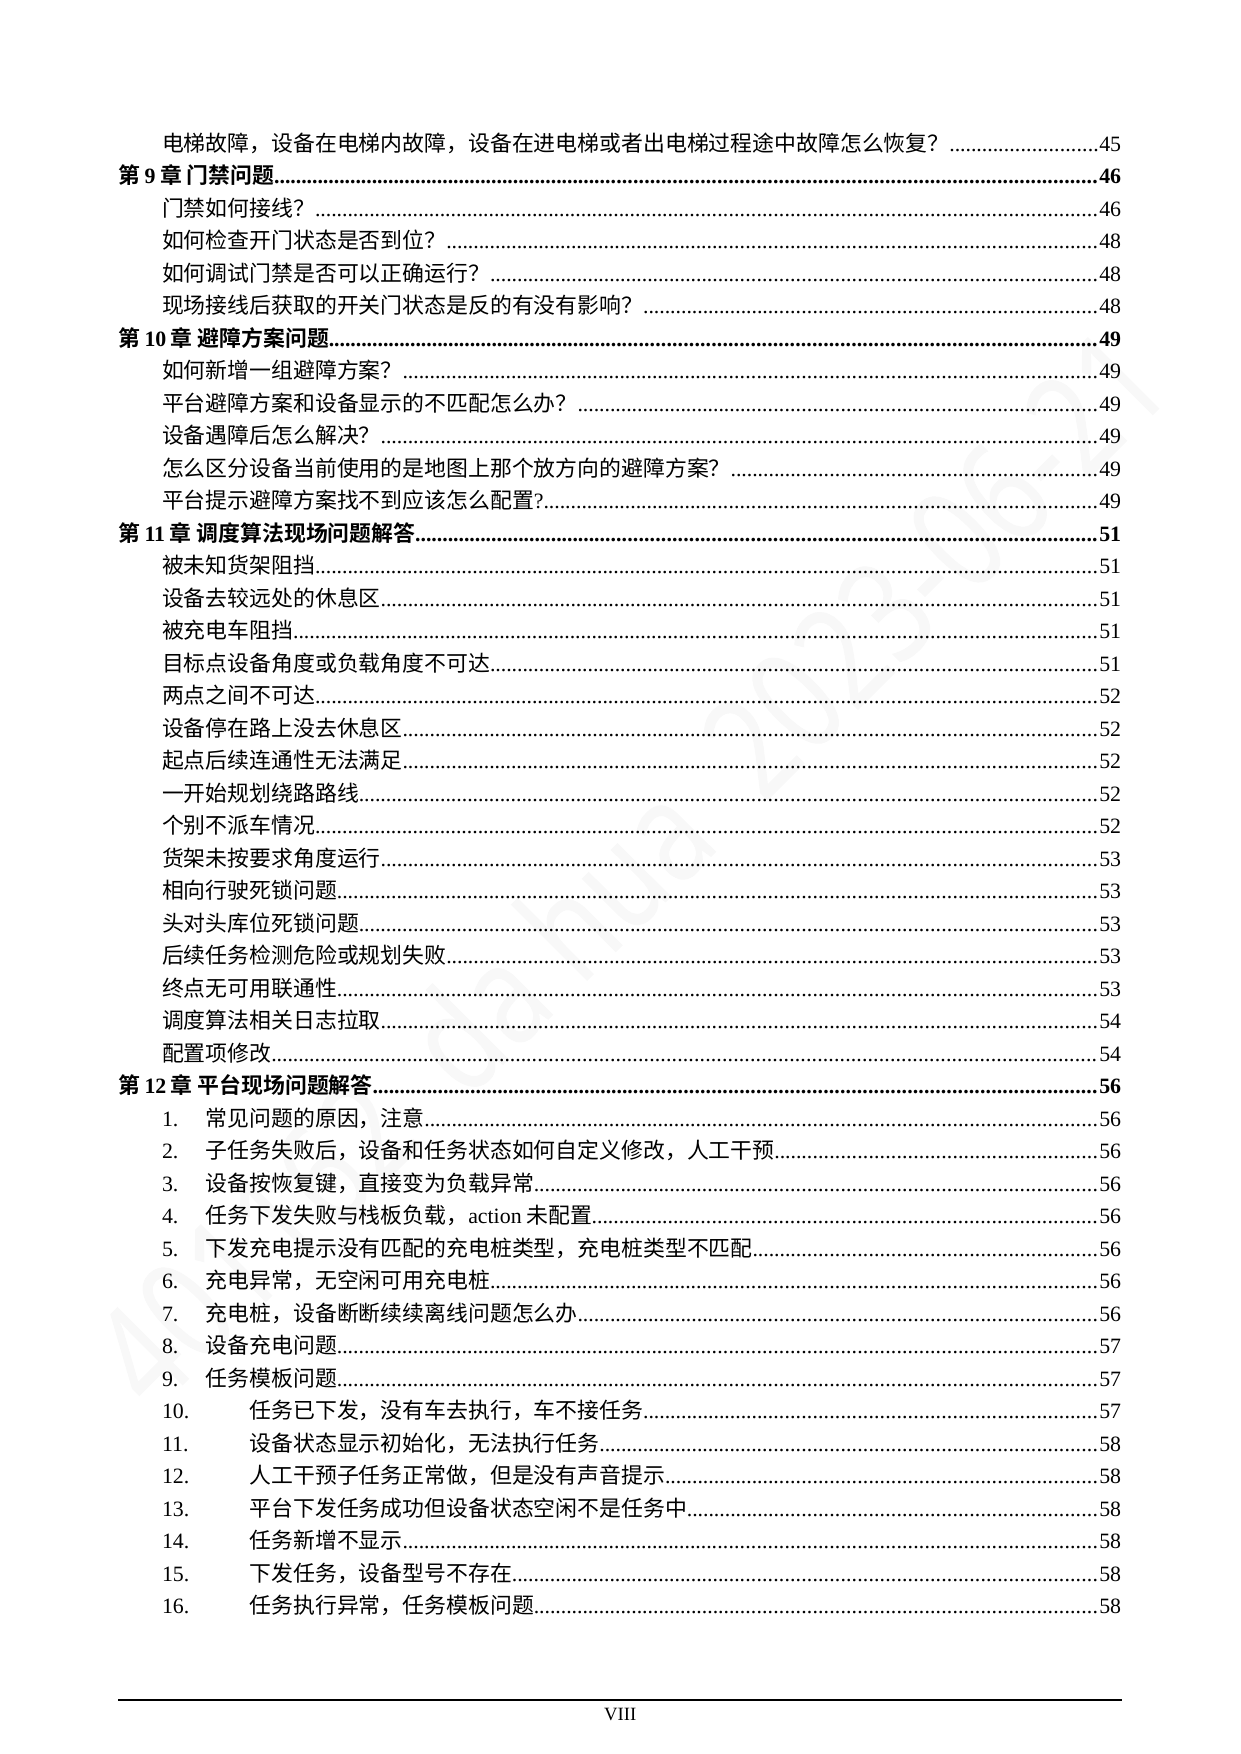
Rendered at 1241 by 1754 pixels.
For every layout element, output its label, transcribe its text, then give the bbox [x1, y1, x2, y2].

text 13. 平台下发任务成功但设备状态空闲不是任务中 58 [162, 1491, 1122, 1523]
text 7. 充电桩，设备断断续续离线问题怎么办 56 [162, 1296, 1122, 1328]
text 第12章 平台现场问题解答 56 [118, 1068, 1122, 1101]
text 16. 任务执行异常，任务模板问题 58 [162, 1588, 1122, 1621]
text 一开始规划绕路路线 52 [162, 776, 1122, 808]
text 被充电车阻挡 51 [162, 613, 1122, 646]
text 门禁如何接线？ 46 [162, 191, 1122, 223]
text 3. 设备按恢复键，直接变为负载异常 56 [162, 1166, 1122, 1198]
text 目标点设备角度或负载角度不可达 51 [162, 646, 1122, 678]
text 6. 充电异常，无空闲可用充电桩 56 [162, 1263, 1122, 1296]
text 如何调试门禁是否可以正确运行？ 48 [162, 256, 1122, 288]
text 终点无可用联通性 53 [162, 971, 1122, 1003]
text 相向行驶死锁问题 53 [162, 873, 1122, 906]
text 调度算法相关日志拉取 54 [162, 1003, 1122, 1036]
text 2. 子任务失败后，设备和任务状态如何自定义修改，人工干预 56 [162, 1133, 1122, 1166]
text 起点后续连通性无法满足 52 [162, 743, 1122, 776]
text 第10章 避障方案问题 49 [118, 321, 1122, 353]
text 1. 常见问题的原因，注意 56 [162, 1101, 1122, 1133]
text 电梯故障，设备在电梯内故障，设备在进电梯或者出电梯过程途中故障怎么恢复？ 45 [162, 126, 1122, 158]
text 平台避障方案和设备显示的不匹配怎么办？ 49 [162, 386, 1122, 418]
text 12. 人工干预子任务正常做，但是没有声音提示 58 [162, 1458, 1122, 1491]
text 现场接线后获取的开关门状态是反的有没有影响？ 48 [162, 288, 1122, 321]
text 11. 设备状态显示初始化，无法执行任务 58 [162, 1426, 1122, 1458]
text 9. 任务模板问题 57 [162, 1361, 1122, 1393]
text 4. 任务下发失败与栈板负载，action未配置 56 [162, 1198, 1122, 1231]
text 5. 下发充电提示没有匹配的充电桩类型，充电桩类型不匹配 56 [162, 1231, 1122, 1263]
text 个别不派车情况 52 [162, 808, 1122, 841]
text 设备去较远处的休息区 51 [162, 581, 1122, 613]
text 两点之间不可达 52 [162, 678, 1122, 711]
text 8. 设备充电问题 57 [162, 1328, 1122, 1361]
text 设备停在路上没去休息区 52 [162, 711, 1122, 743]
text 被未知货架阻挡 51 [162, 548, 1122, 581]
text 怎么区分设备当前使用的是地图上那个放方向的避障方案？ 49 [162, 451, 1122, 483]
text 货架未按要求角度运行 53 [162, 841, 1122, 873]
text 第9章 门禁问题 46 [118, 158, 1122, 191]
text 配置项修改 54 [162, 1036, 1122, 1068]
text 后续任务检测危险或规划失败 53 [162, 938, 1122, 971]
text 平台提示避障方案找不到应该怎么配置? 49 [162, 483, 1122, 516]
text 设备遇障后怎么解决？ 49 [162, 418, 1122, 451]
text 10. 任务已下发，没有车去执行，车不接任务 57 [162, 1393, 1122, 1426]
text 如何新增一组避障方案？ 49 [162, 353, 1122, 386]
text 头对头库位死锁问题 53 [162, 906, 1122, 938]
text 第11章 调度算法现场问题解答 51 [118, 516, 1122, 548]
text 14. 任务新增不显示 58 [162, 1523, 1122, 1556]
text 15. 下发任务，设备型号不存在 58 [162, 1556, 1122, 1588]
text 如何检查开门状态是否到位？ 48 [162, 223, 1122, 256]
